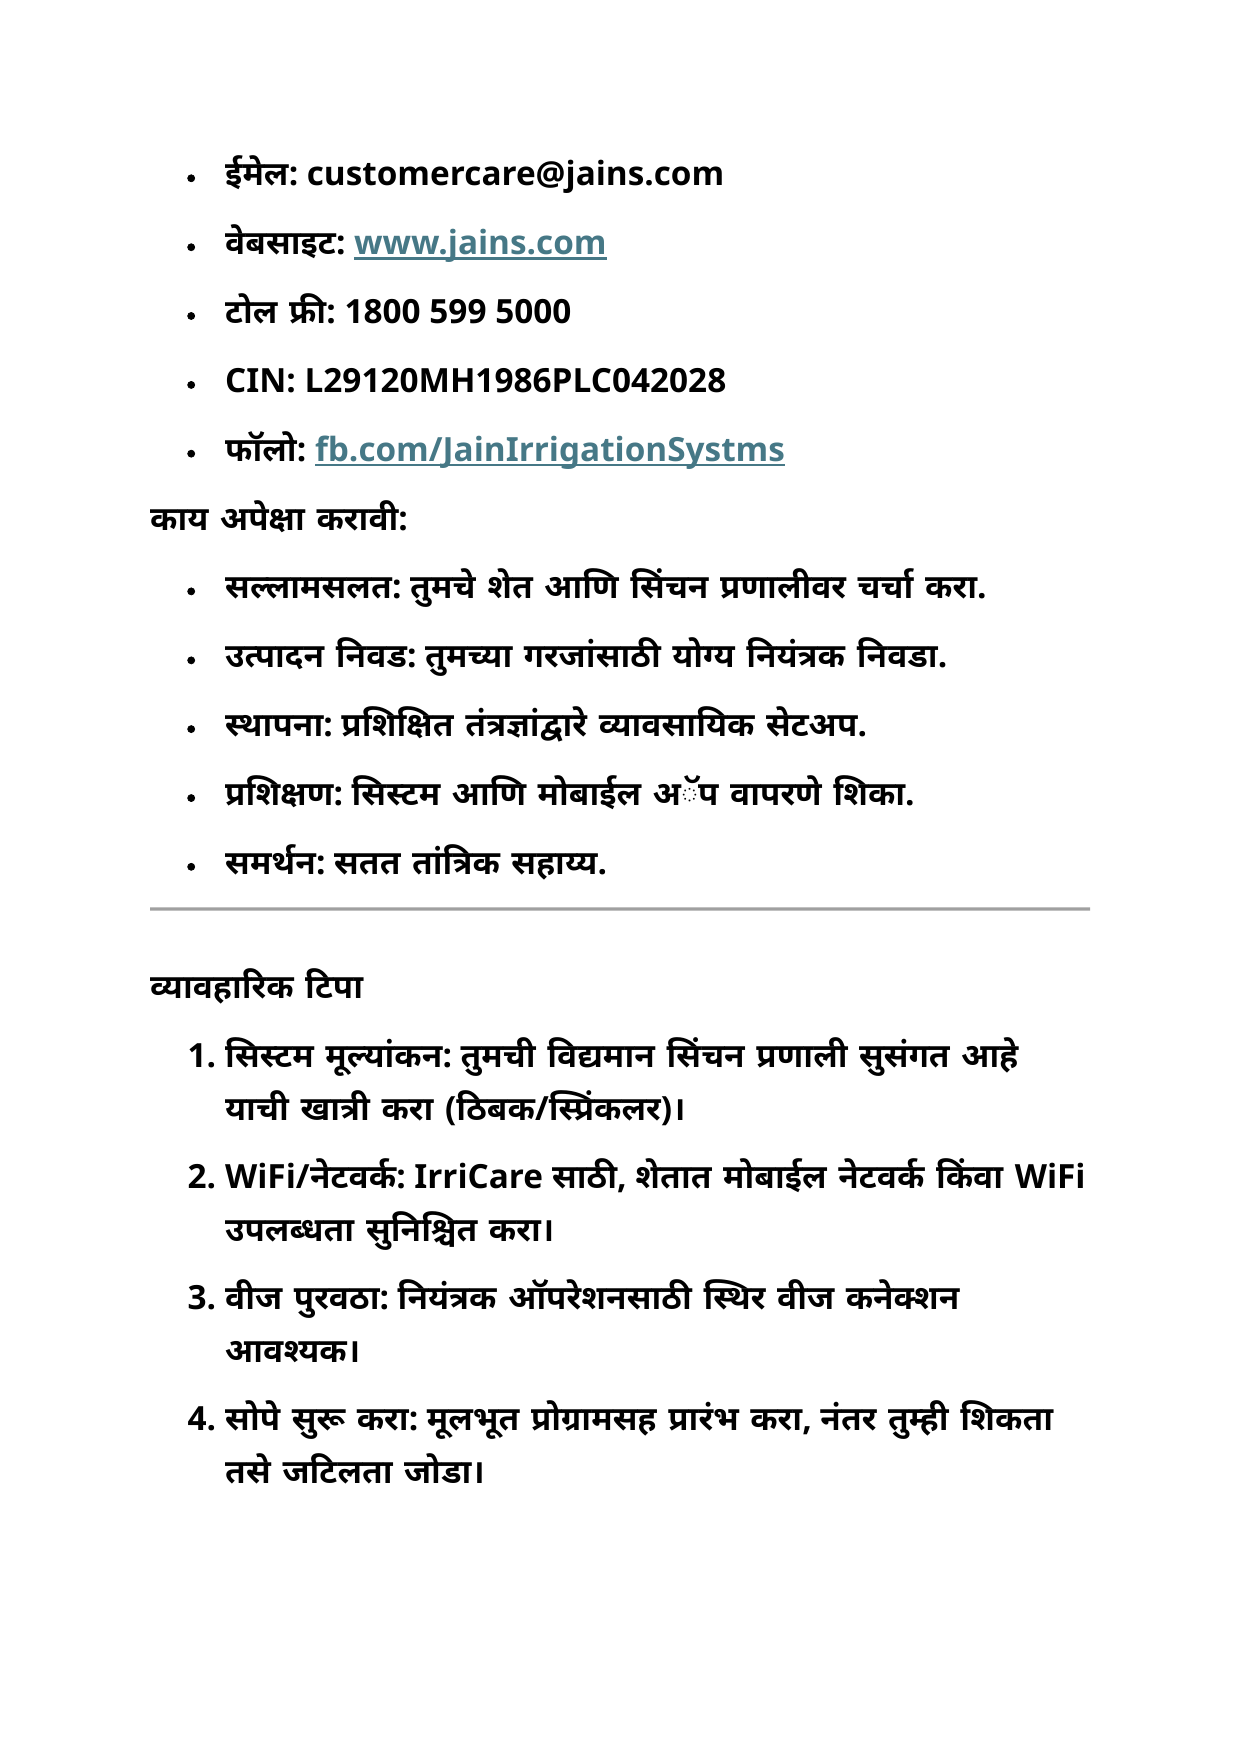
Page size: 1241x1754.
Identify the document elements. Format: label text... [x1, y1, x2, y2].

list CIN: L29120MH1986PLC042028 [187, 357, 1090, 402]
list ईमेल: customercare@jains.com [187, 150, 1090, 195]
list सोपे सुरू करा: मूलभूत प्रोग्रामसह प्रारंभ करा, नंतर तुम्ही शिकता तसे जटिलता जोडा। [187, 1395, 1090, 1493]
list सिस्टम मूल्यांकन: तुमची विद्यमान सिंचन प्रणाली सुसंगत आहे याची खात्री करा (ठिबक/स्प्रिंकलर)। [187, 1032, 1090, 1130]
text काय अपेक्षा करावी: [150, 494, 1090, 540]
list टोल फ्री: 1800 599 5000 [187, 288, 1090, 333]
list सल्लामसलत: तुमचे शेत आणि सिंचन प्रणालीवर चर्चा करा. [187, 563, 1090, 608]
list प्रशिक्षण: सिस्टम आणि मोबाईल अॅप वापरणे शिका. [187, 770, 1090, 815]
list समर्थन: सतत तांत्रिक सहाय्य. [187, 838, 1090, 884]
list वेबसाइट: www.jains.com [187, 219, 1090, 264]
list WiFi/नेटवर्क: IrriCare साठी, शेतात मोबाईल नेटवर्क किंवा WiFi उपलब्धता सुनिश्चित करा। [187, 1153, 1090, 1251]
list वीज पुरवठा: नियंत्रक ऑपरेशनसाठी स्थिर वीज कनेक्शन आवश्यक। [187, 1274, 1090, 1372]
list स्थापना: प्रशिक्षित तंत्रज्ञांद्वारे व्यावसायिक सेटअप. [187, 701, 1090, 746]
text व्यावहारिक टिपा [150, 963, 1090, 1009]
list उत्पादन निवड: तुमच्या गरजांसाठी योग्य नियंत्रक निवडा. [187, 632, 1090, 677]
list फॉलो: fb.com/JainIrrigationSystms [187, 425, 1090, 471]
